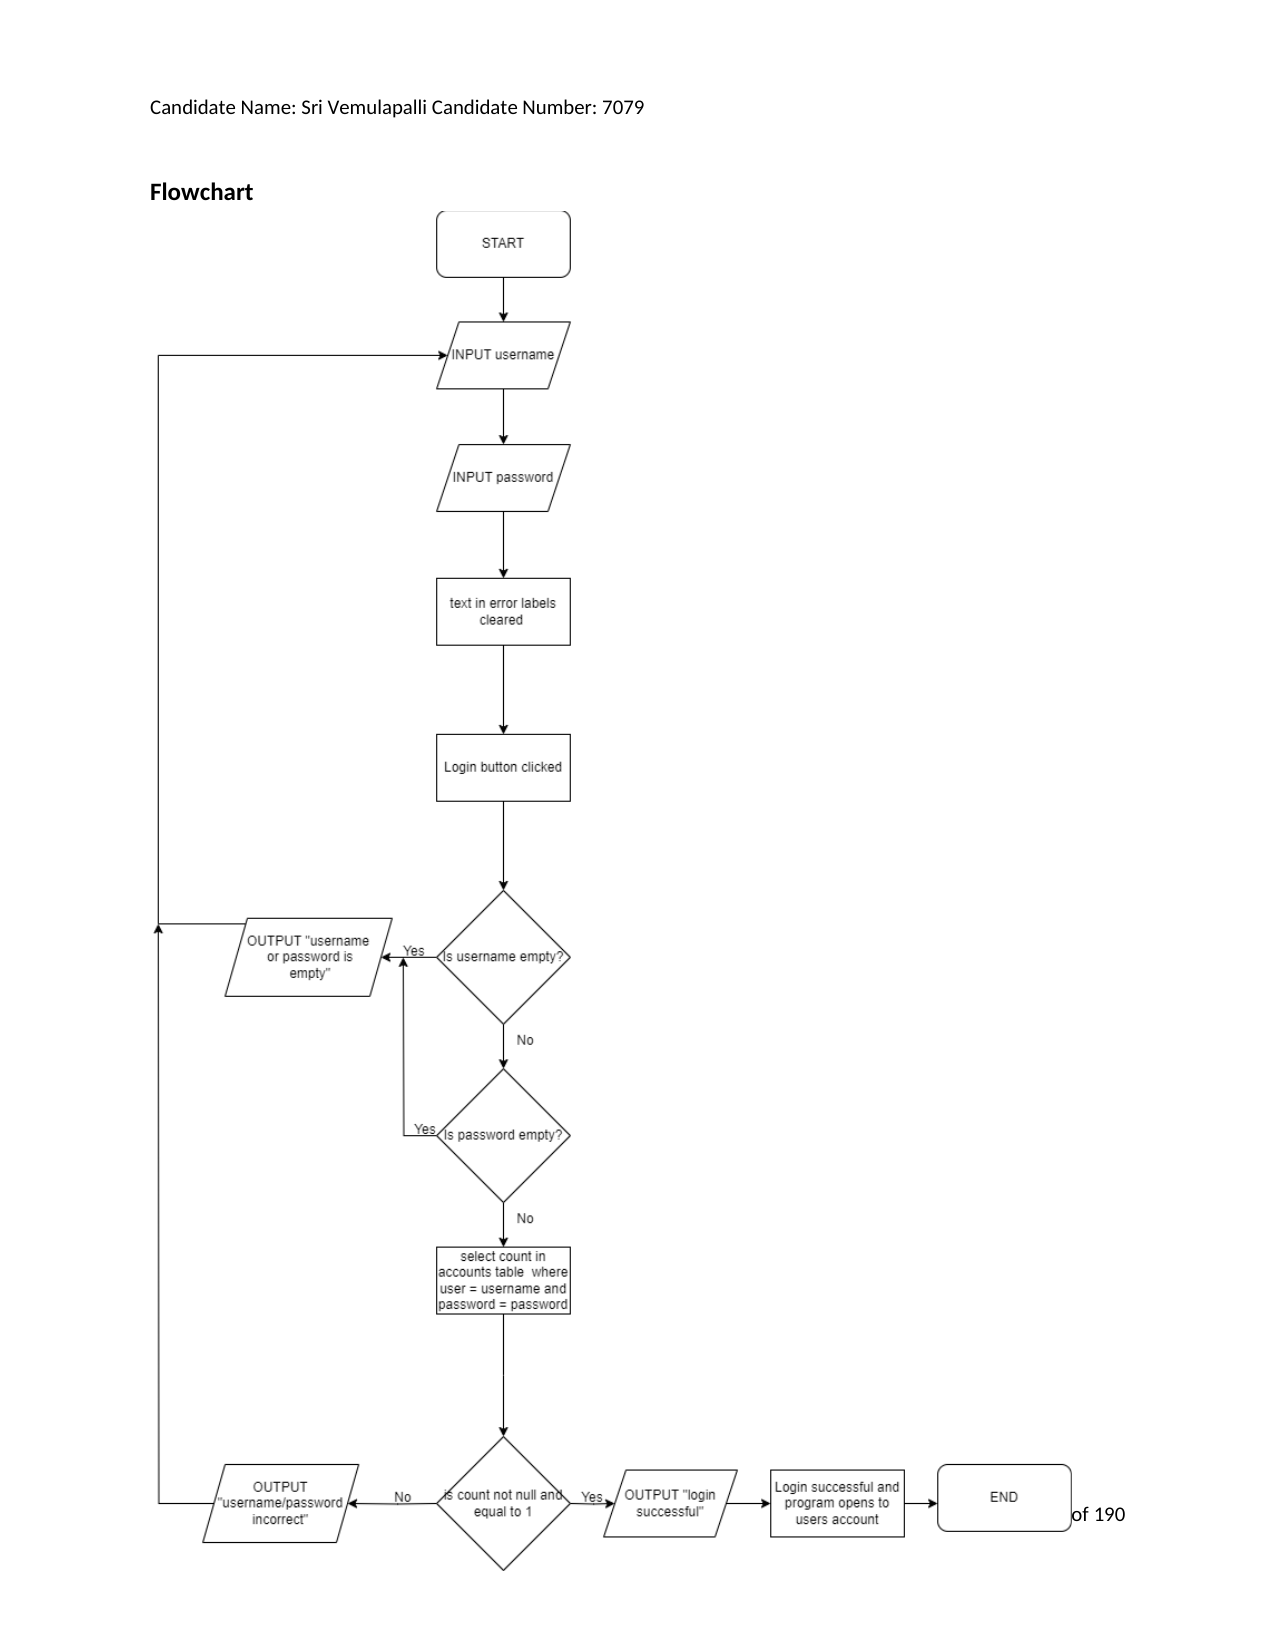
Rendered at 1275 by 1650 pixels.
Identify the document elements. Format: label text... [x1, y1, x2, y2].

picture [150, 211, 1072, 1571]
text Flowchart [150, 176, 1125, 206]
